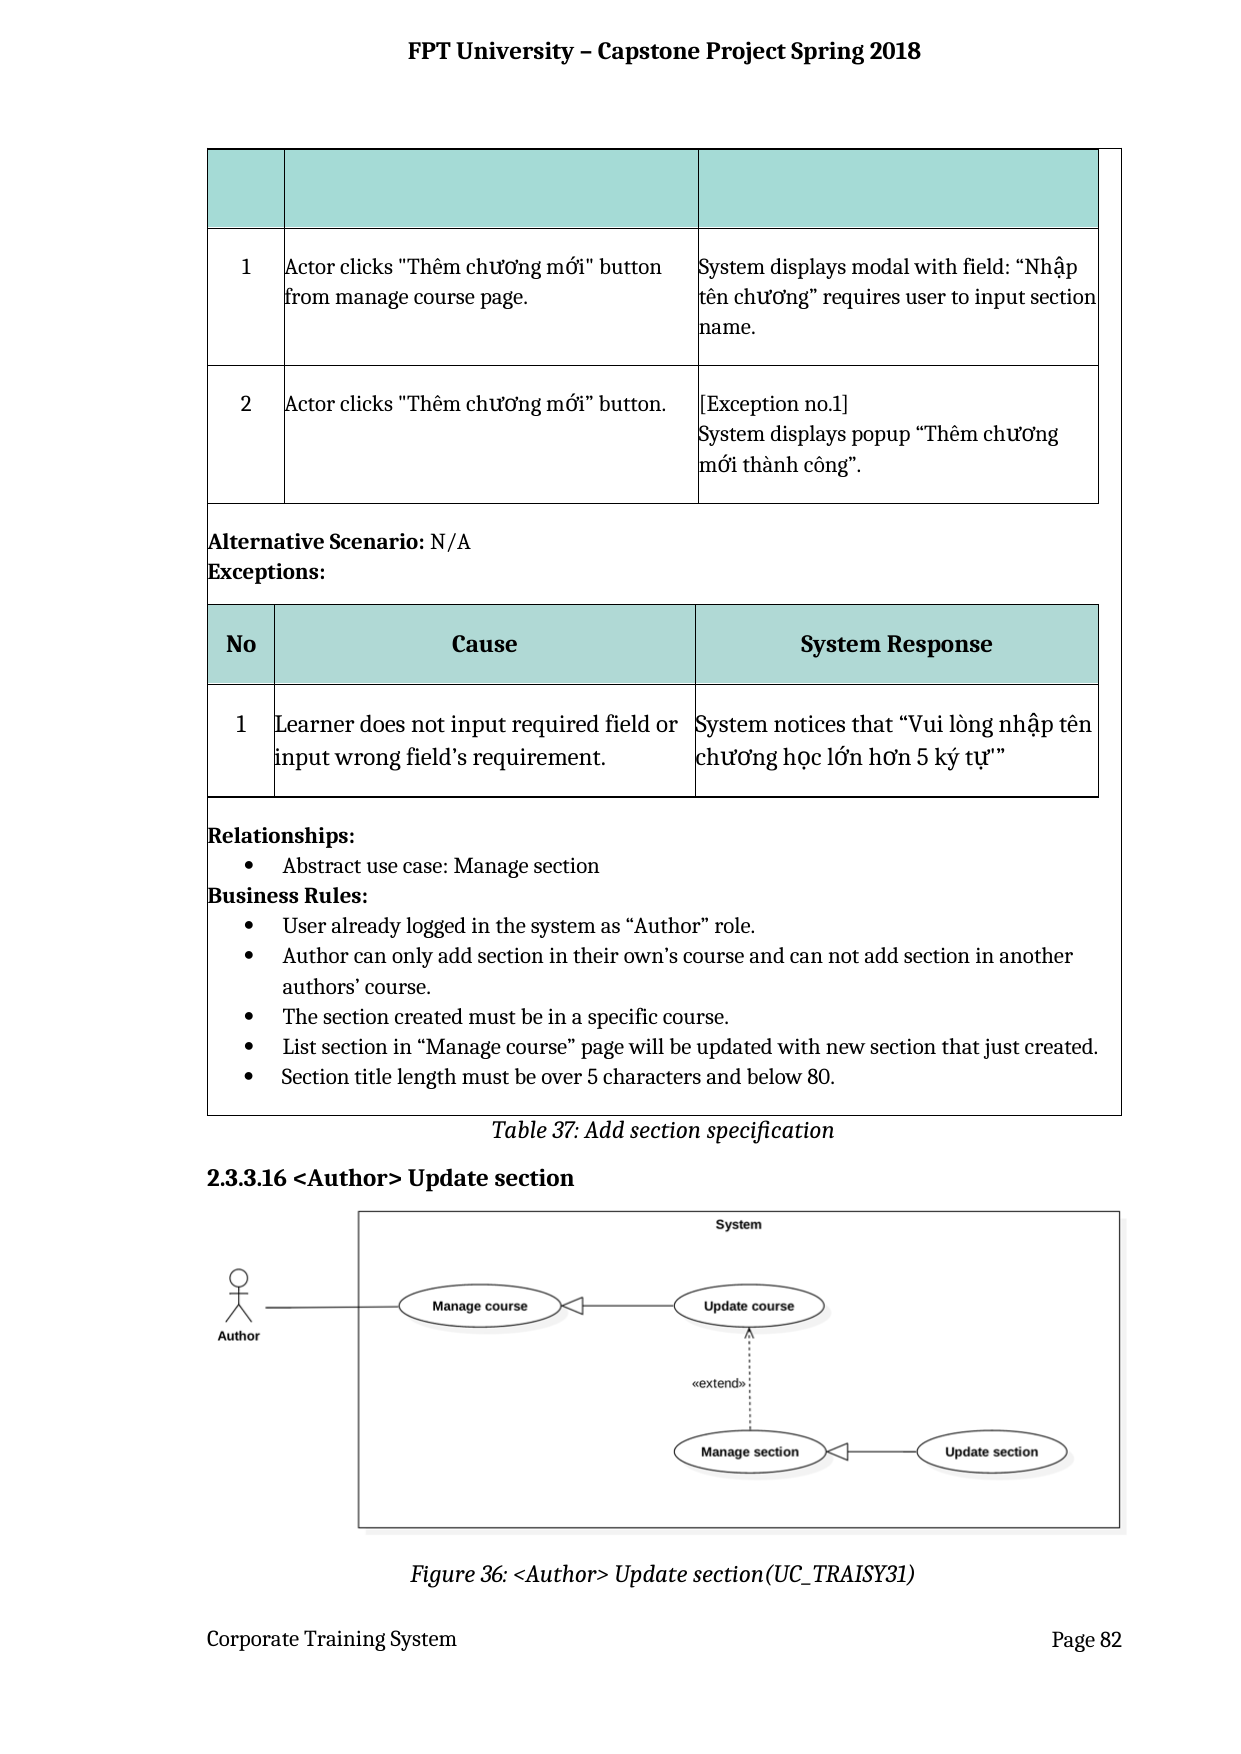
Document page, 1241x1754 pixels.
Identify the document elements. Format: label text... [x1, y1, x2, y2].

text 2.3.3.16 <Author> Update section [207, 1164, 1122, 1193]
picture [206, 1197, 1135, 1541]
text Figure 36: <Author> Update section(UC_TRAISY31) [207, 1559, 1122, 1588]
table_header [208, 149, 1121, 1115]
